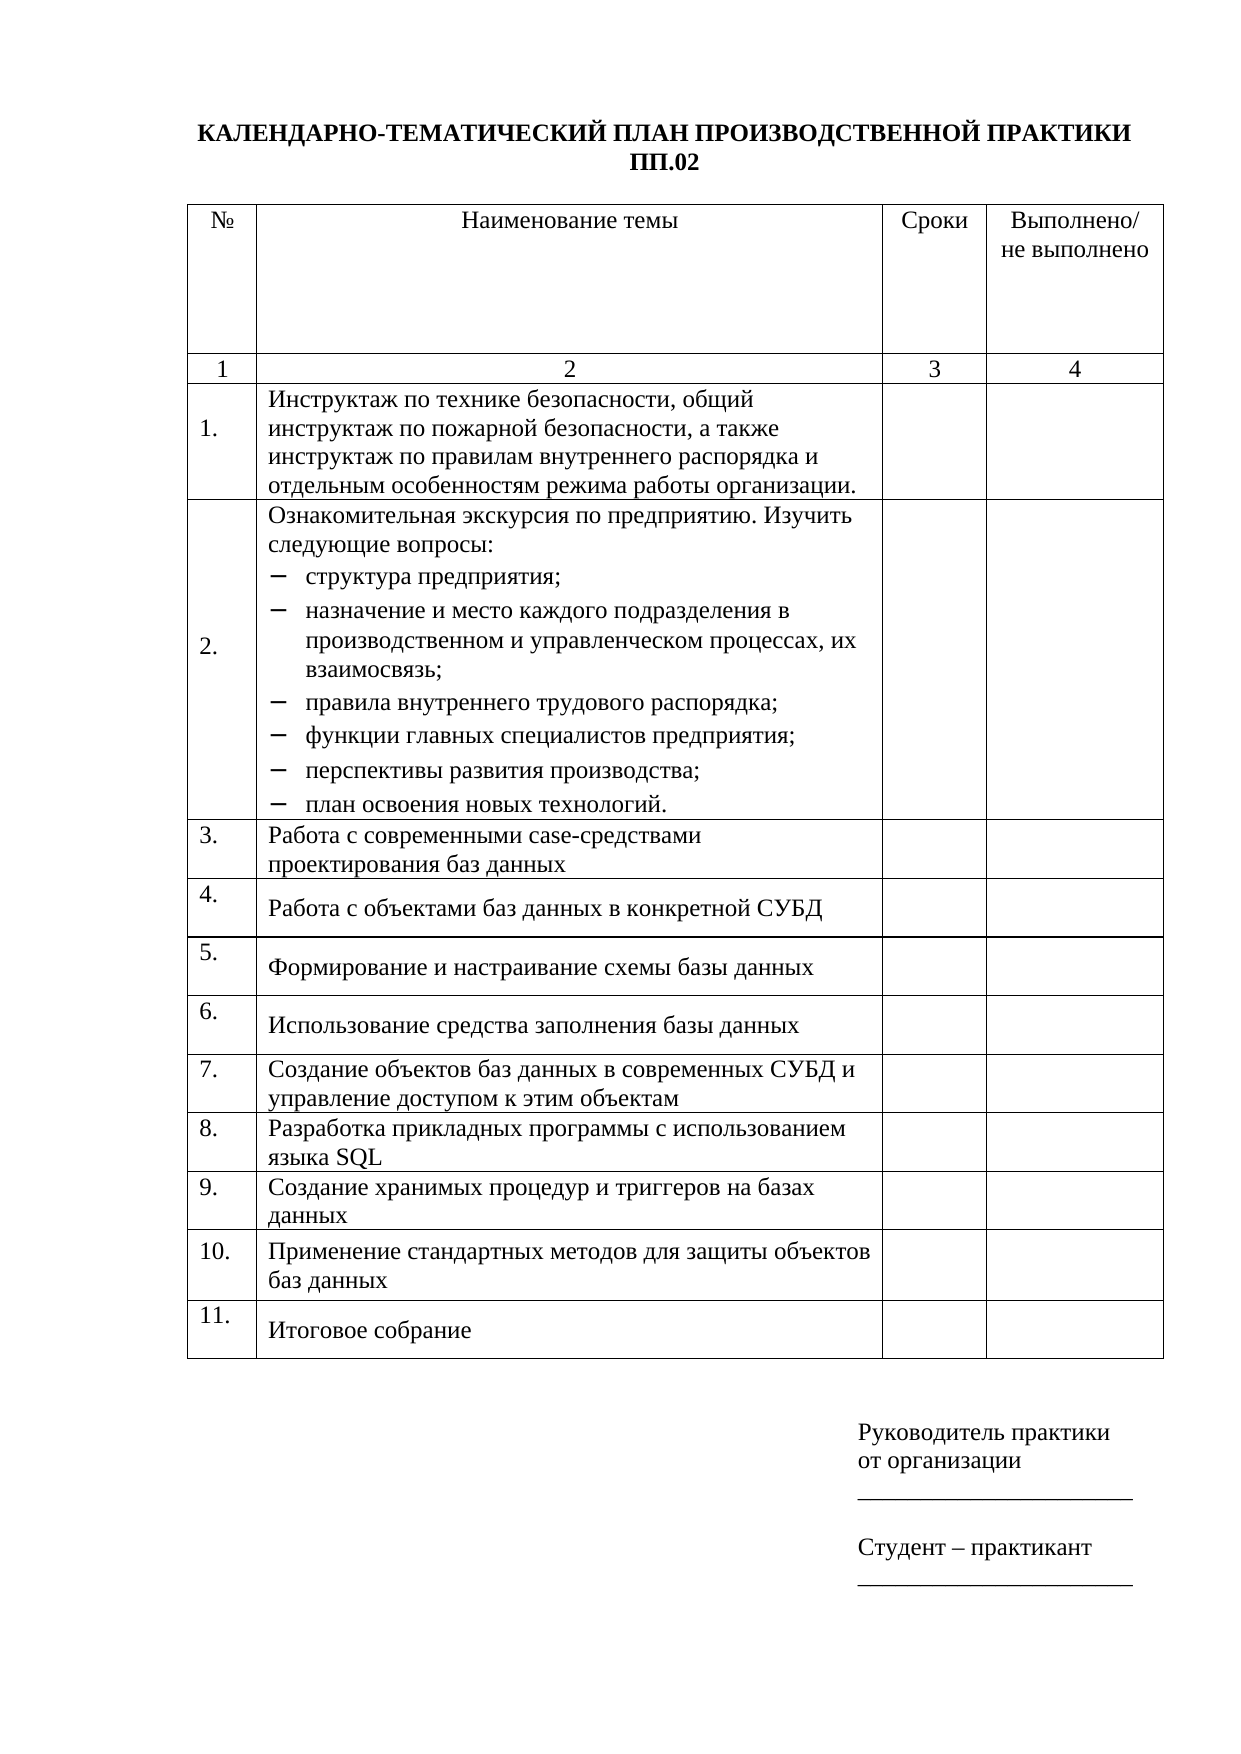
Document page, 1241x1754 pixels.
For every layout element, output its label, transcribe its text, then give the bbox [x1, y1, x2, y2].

table_cell 4 [987, 354, 1163, 383]
table_cell [883, 1230, 986, 1299]
table_cell [987, 384, 1163, 499]
table_cell [883, 500, 986, 819]
table_cell Применение стандартных методов для защиты объектов баз данных [257, 1230, 882, 1299]
table_cell Работа с современными case-средствами проектирования баз данных [257, 820, 882, 878]
table_cell [188, 500, 256, 819]
table_cell [883, 1172, 986, 1229]
table_cell 2 [257, 354, 882, 383]
text Руководитель практики [856, 1417, 1152, 1445]
table_cell [188, 996, 256, 1053]
table_cell [987, 879, 1163, 936]
text ______________________ [856, 1474, 1152, 1503]
table_cell [883, 1113, 986, 1171]
table_cell [987, 1230, 1163, 1299]
table_cell [987, 996, 1163, 1053]
table_cell Работа с объектами баз данных в конкретной СУБД [257, 879, 882, 936]
table_cell [883, 1301, 986, 1358]
table_cell [188, 1055, 256, 1112]
table_cell [188, 1301, 256, 1358]
table_cell [188, 879, 256, 936]
table_cell [883, 938, 986, 995]
table_cell [987, 500, 1163, 819]
table_cell [883, 384, 986, 499]
table_cell [883, 1055, 986, 1112]
text Студент – практикант [856, 1532, 1152, 1560]
table_cell Итоговое собрание [257, 1301, 882, 1358]
table_cell [987, 1172, 1163, 1229]
table_cell 3 [883, 354, 986, 383]
table_cell [987, 1055, 1163, 1112]
table_cell Создание хранимых процедур и триггеров на базах данных [257, 1172, 882, 1229]
table_cell Формирование и настраивание схемы базы данных [257, 938, 882, 995]
table_cell Инструктаж по технике безопасности, общий инструктаж по пожарной безопасности, а также инструктаж по правилам внутреннего распорядка и отдельным особенностям режима работы организации. [257, 384, 882, 499]
table_header № [188, 205, 256, 353]
table_cell Ознакомительная экскурсия по предприятию. Изучить следующие вопросы: структура предприятия; назначение и место каждого подразделения в производственном и управленческом процессах, их взаимосвязь; правила внутреннего трудового распорядка; функции главных специалистов предприятия; перспективы развития производства; план освоения новых технологий. [257, 500, 882, 819]
table_header Сроки [883, 205, 986, 353]
table_cell [987, 1301, 1163, 1358]
table_cell [188, 820, 256, 878]
table_cell [188, 938, 256, 995]
table_header Выполнено/ не выполнено [987, 205, 1163, 353]
table_cell [188, 1230, 256, 1299]
table_cell [987, 820, 1163, 878]
table_cell [883, 996, 986, 1053]
table_cell [987, 1113, 1163, 1171]
table_cell Разработка прикладных программы с использованием языка SQL [257, 1113, 882, 1171]
text КАЛЕНДАРНО-ТЕМАТИЧЕСКИЙ ПЛАН ПРОИЗВОДСТВЕННОЙ ПРАКТИКИ ПП.02 [177, 118, 1152, 176]
table_cell [188, 1172, 256, 1229]
table_cell Использование средства заполнения базы данных [257, 996, 882, 1053]
table_cell Создание объектов баз данных в современных СУБД и управление доступом к этим объектам [257, 1055, 882, 1112]
text ______________________ [856, 1560, 1152, 1589]
table_cell [188, 1113, 256, 1171]
table_cell [987, 938, 1163, 995]
table_cell [883, 820, 986, 878]
table_cell [188, 384, 256, 499]
table_cell 1 [188, 354, 256, 383]
text от организации [856, 1445, 1152, 1474]
table_cell [883, 879, 986, 936]
table_header Наименование темы [257, 205, 882, 353]
